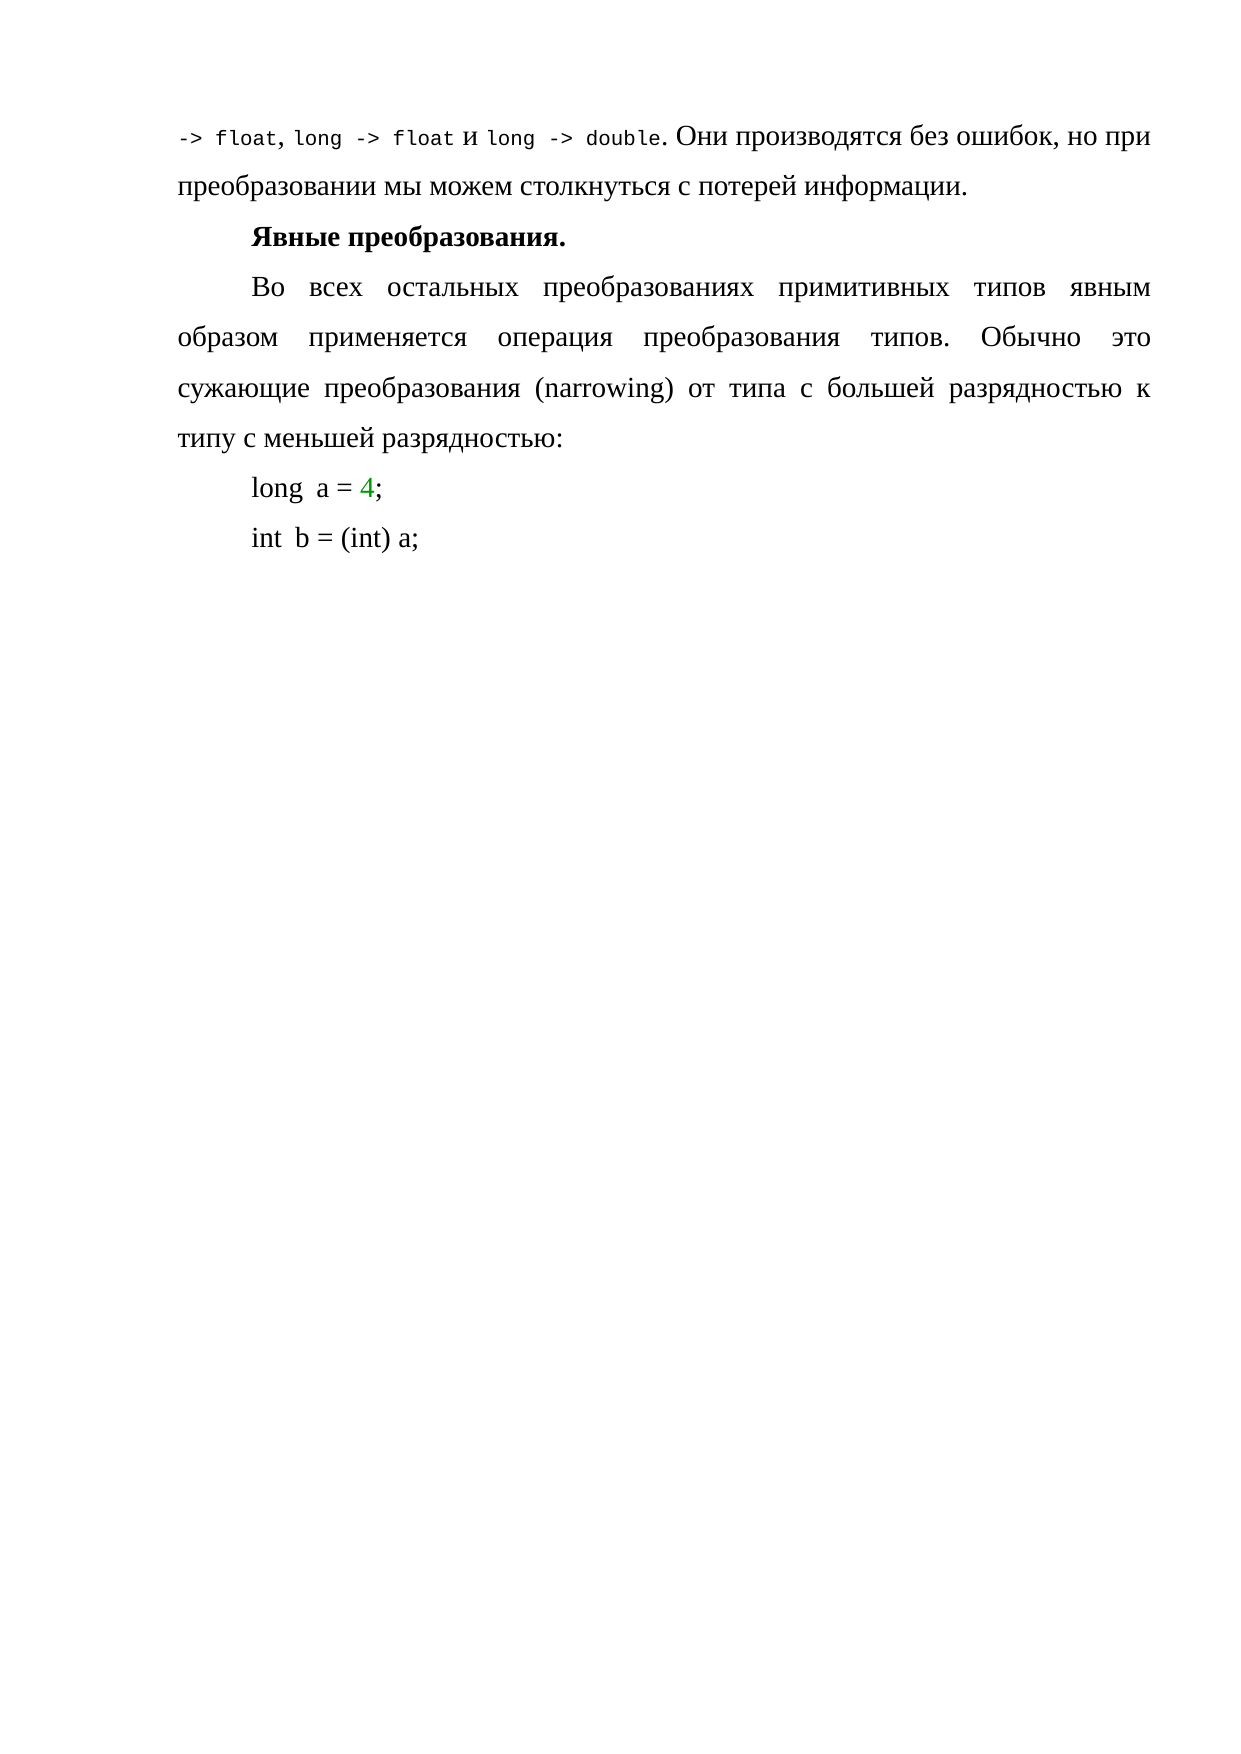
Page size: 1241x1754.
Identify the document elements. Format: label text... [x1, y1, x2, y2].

text Явные преобразования. [177, 219, 1152, 252]
text long a = 4; [177, 470, 1152, 504]
text int b = (int) a; [177, 521, 1152, 554]
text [177, 118, 1152, 202]
text Во всех остальных преобразованиях примитивных типов явным образом применяется операция преобразования типов. Обычно это сужающие преобразования (narrowing) от типа с большей разрядностью к типу с меньшей разрядностью: [177, 269, 1152, 453]
